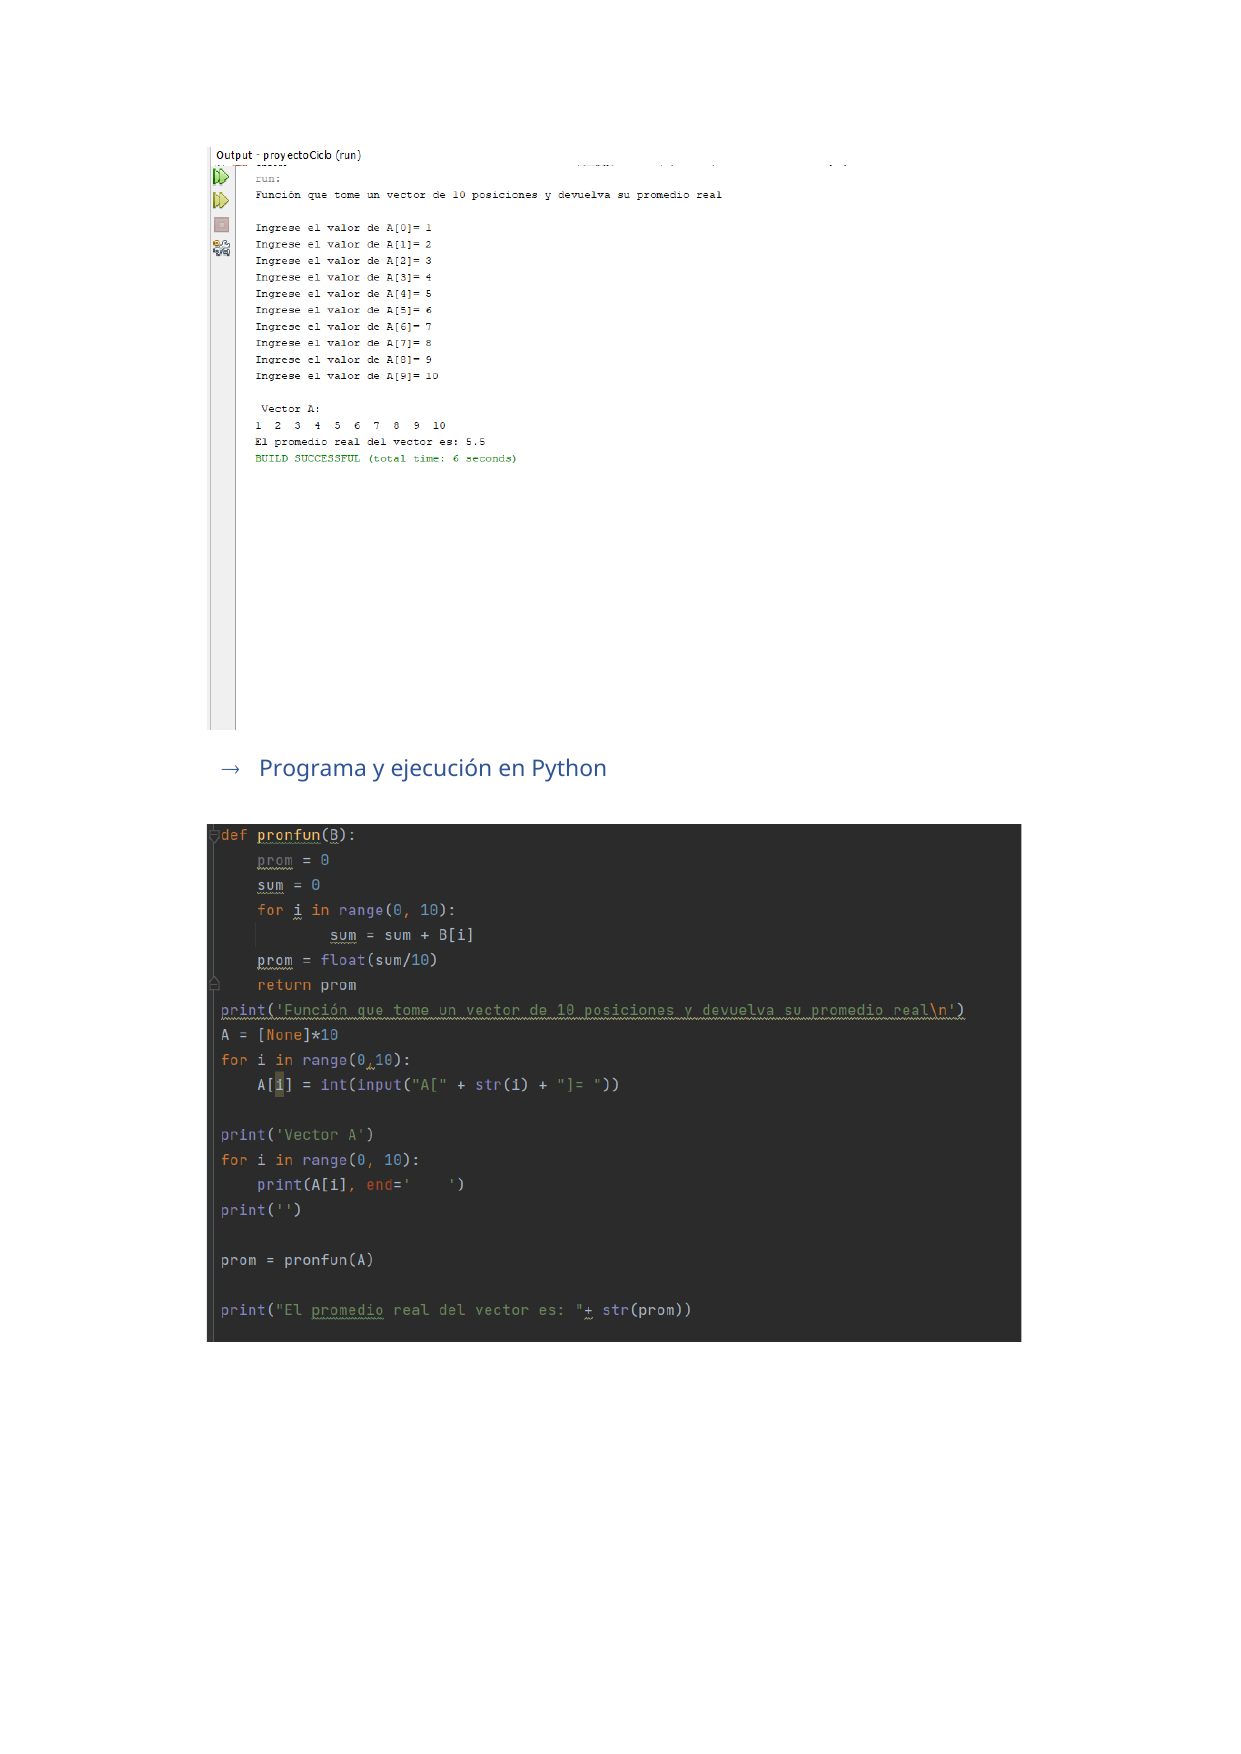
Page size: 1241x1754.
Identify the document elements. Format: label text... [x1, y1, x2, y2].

picture [206, 147, 878, 730]
picture [206, 824, 1022, 1342]
subtitle Programa y ejecución en Python [221, 752, 1063, 783]
